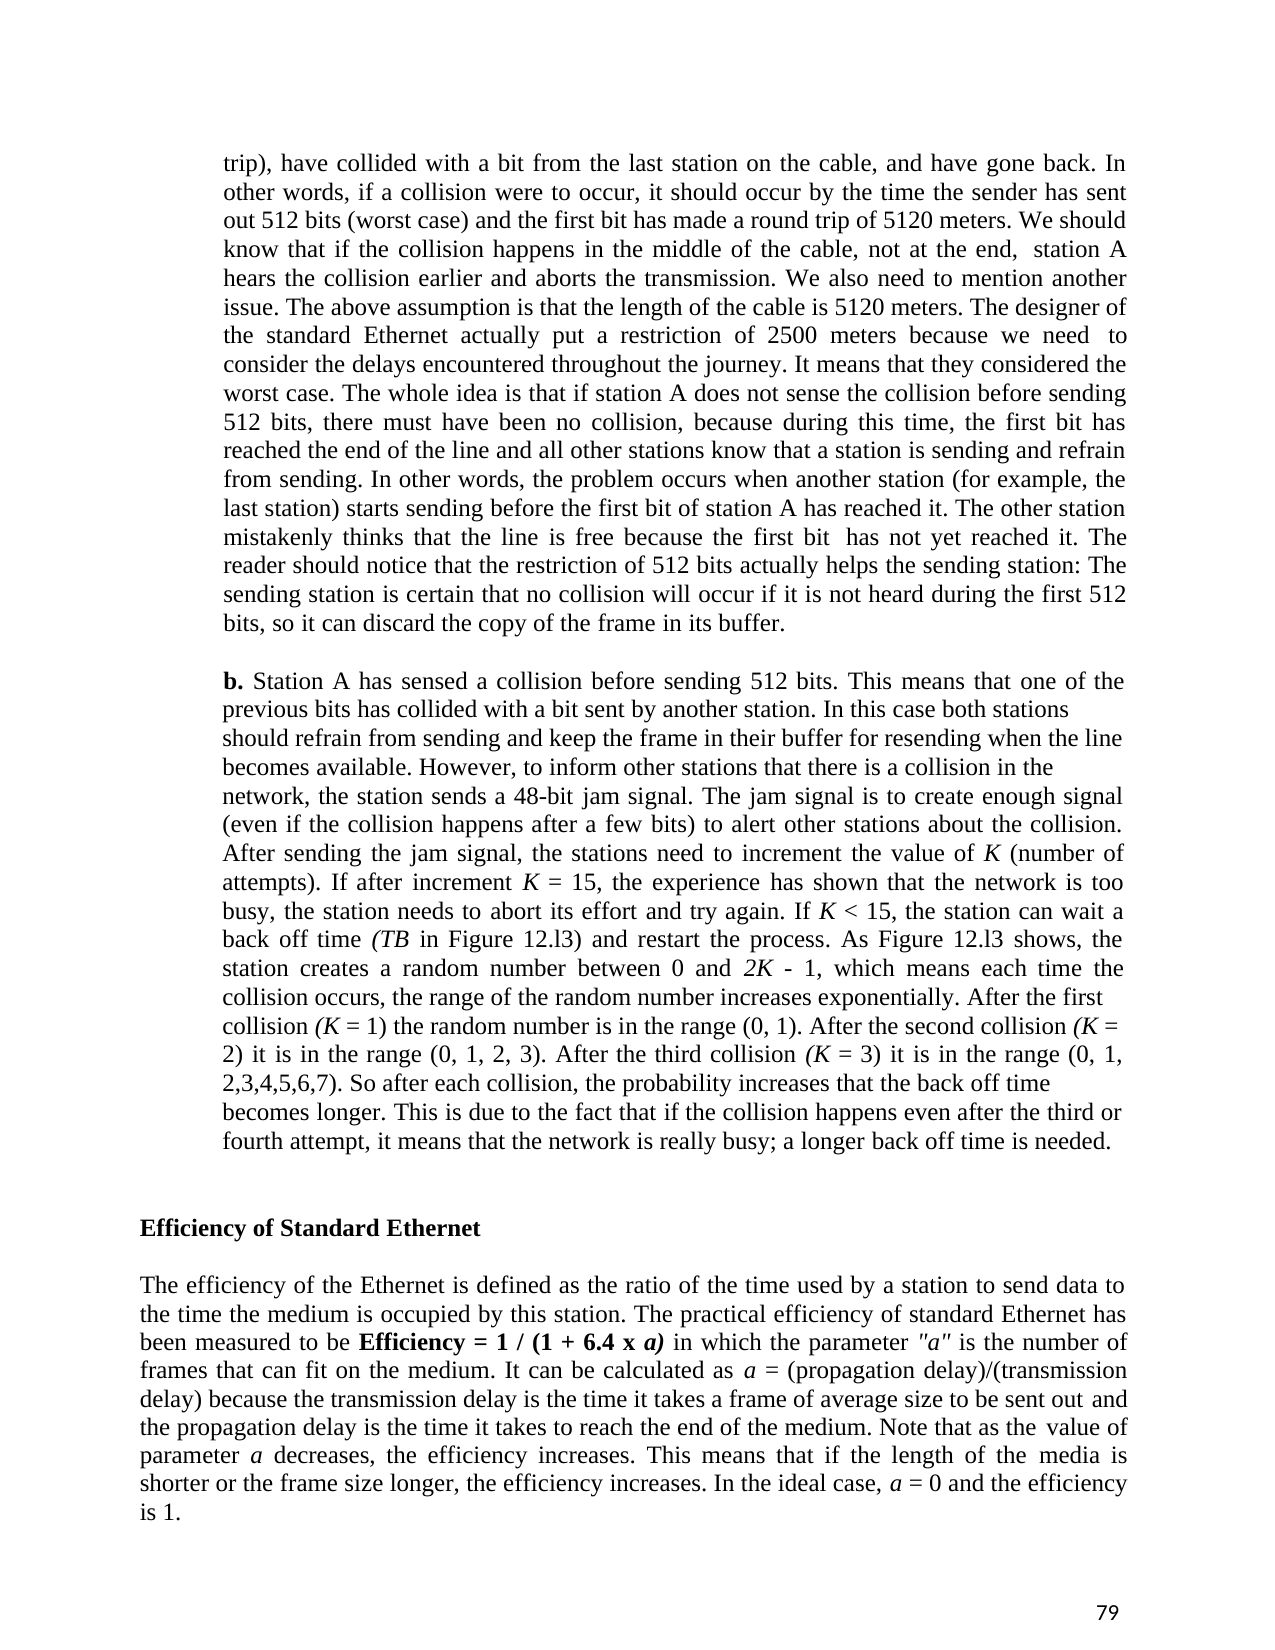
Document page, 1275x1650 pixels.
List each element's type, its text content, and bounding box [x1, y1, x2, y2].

text The efficiency of the Ethernet is defined as the ratio of the time used by a station to send data to the time the medium is occupied by this station. The practical efficiency of standard Ethernet has been measured to be Efficiency = 1 / (1 + 6.4 x a) in which the parameter "a" is the number of frames that can fit on the medium. It can be calculated as a = (propagation delay)/(transmission delay) because the transmission delay is the time it takes a frame of average size to be sent out and the propagation delay is the time it takes to reach the end of the medium. Note that as the value of parameter a decreases, the efficiency increases. This means that if the length of the media is shorter or the frame size longer, the efficiency increases. In the ideal case, a = 0 and the efficiency is 1. [139, 1271, 1128, 1525]
text trip), have collided with a bit from the last station on the cable, and have gone back. In other words, if a collision were to occur, it should occur by the time the sender has sent out 512 bits (worst case) and the first bit has made a round trip of 5120 meters. We should know that if the collision happens in the middle of the cable, not at the end, station A hears the collision earlier and aborts the transmission. We also need to mention another issue. The above assumption is that the length of the cable is 5120 meters. The designer of the standard Ethernet actually put a restriction of 2500 meters because we need to consider the delays encountered throughout the journey. It means that they considered the worst case. The whole idea is that if station A does not sense the collision before sending 512 bits, there must have been no collision, because during this time, the first bit has reached the end of the line and all other stations know that a station is sending and refrain from sending. In other words, the problem occurs when another station (for example, the last station) starts sending before the first bit of station A has reached it. The other station mistakenly thinks that the line is free because the first bit has not yet reached it. The reader should notice that the restriction of 512 bits actually helps the sending station: The sending station is certain that no collision will occur if it is not heard during the first 512 bits, so it can discard the copy of the frame in its buffer. [223, 148, 1128, 637]
subtitle Efficiency of Standard Ethernet [139, 1213, 1150, 1242]
list Station A has sensed a collision before sending 512 bits. This means that one of the previous bits has collided with a bit sent by another station. In this case both stations should refrain from sending and keep the frame in their buffer for resending when the line becomes available. However, to inform other stations that there is a collision in the network, the station sends a 48-bit jam signal. The jam signal is to create enough signal (even if the collision happens after a few bits) to alert other stations about the collision. After sending the jam signal, the stations need to increment the value of K (number of attempts). If after increment K = 15, the experience has shown that the network is too busy, the station needs to abort its effort and try again. If K < 15, the station can wait a back off time (TB in Figure 12.l3) and restart the process. As Figure 12.l3 shows, the station creates a random number between 0 and 2K - 1, which means each time the collision occurs, the range of the random number increases exponentially. After the first collision (K = 1) the random number is in the range (0, 1). After the second collision (K = 2) it is in the range (0, 1, 2, 3). After the third collision (K = 3) it is in the range (0, 1, 2,3,4,5,6,7). So after each collision, the probability increases that the back off time becomes longer. This is due to the fact that if the collision happens even after the third or fourth attempt, it means that the network is really busy; a longer back off time is needed. [222, 666, 1128, 1154]
